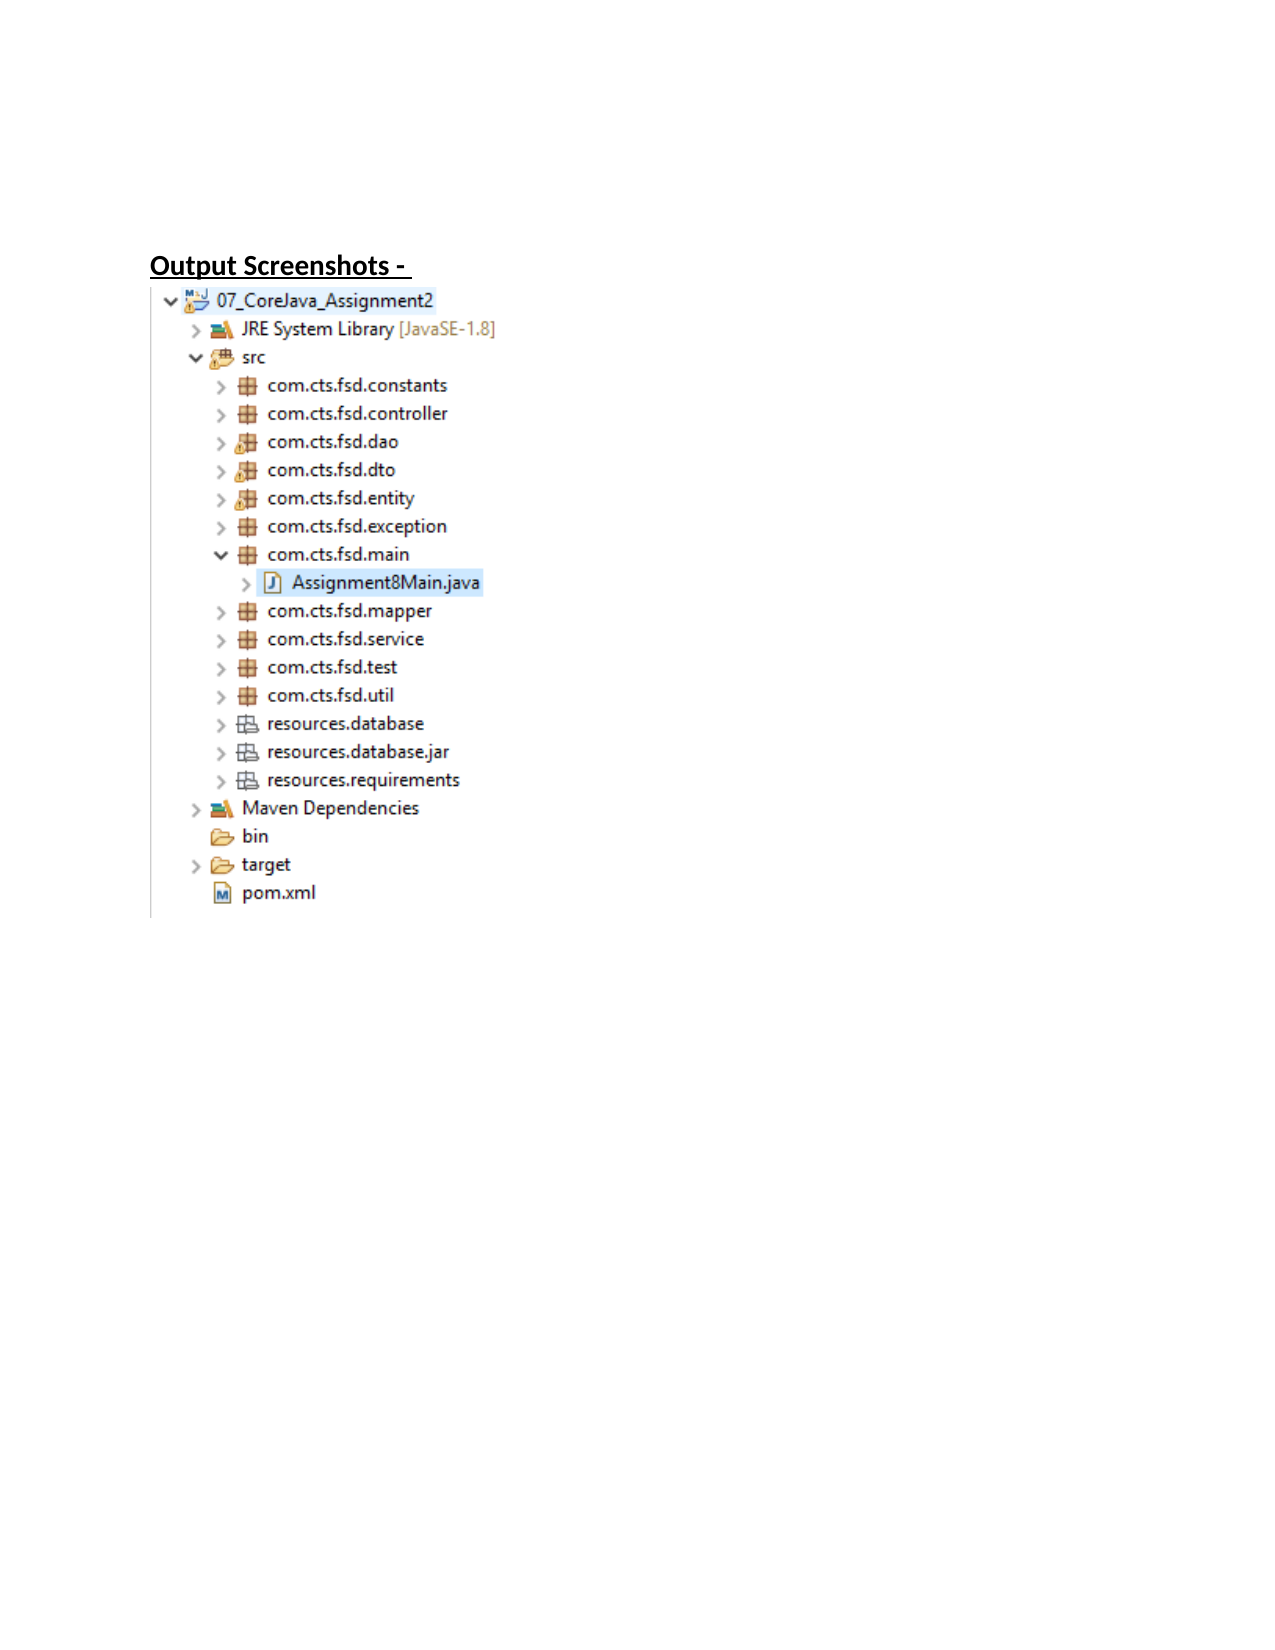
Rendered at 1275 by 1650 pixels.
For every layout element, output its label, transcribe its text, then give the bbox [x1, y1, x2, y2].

text Output Screenshots - [150, 247, 1125, 282]
picture [150, 287, 792, 918]
